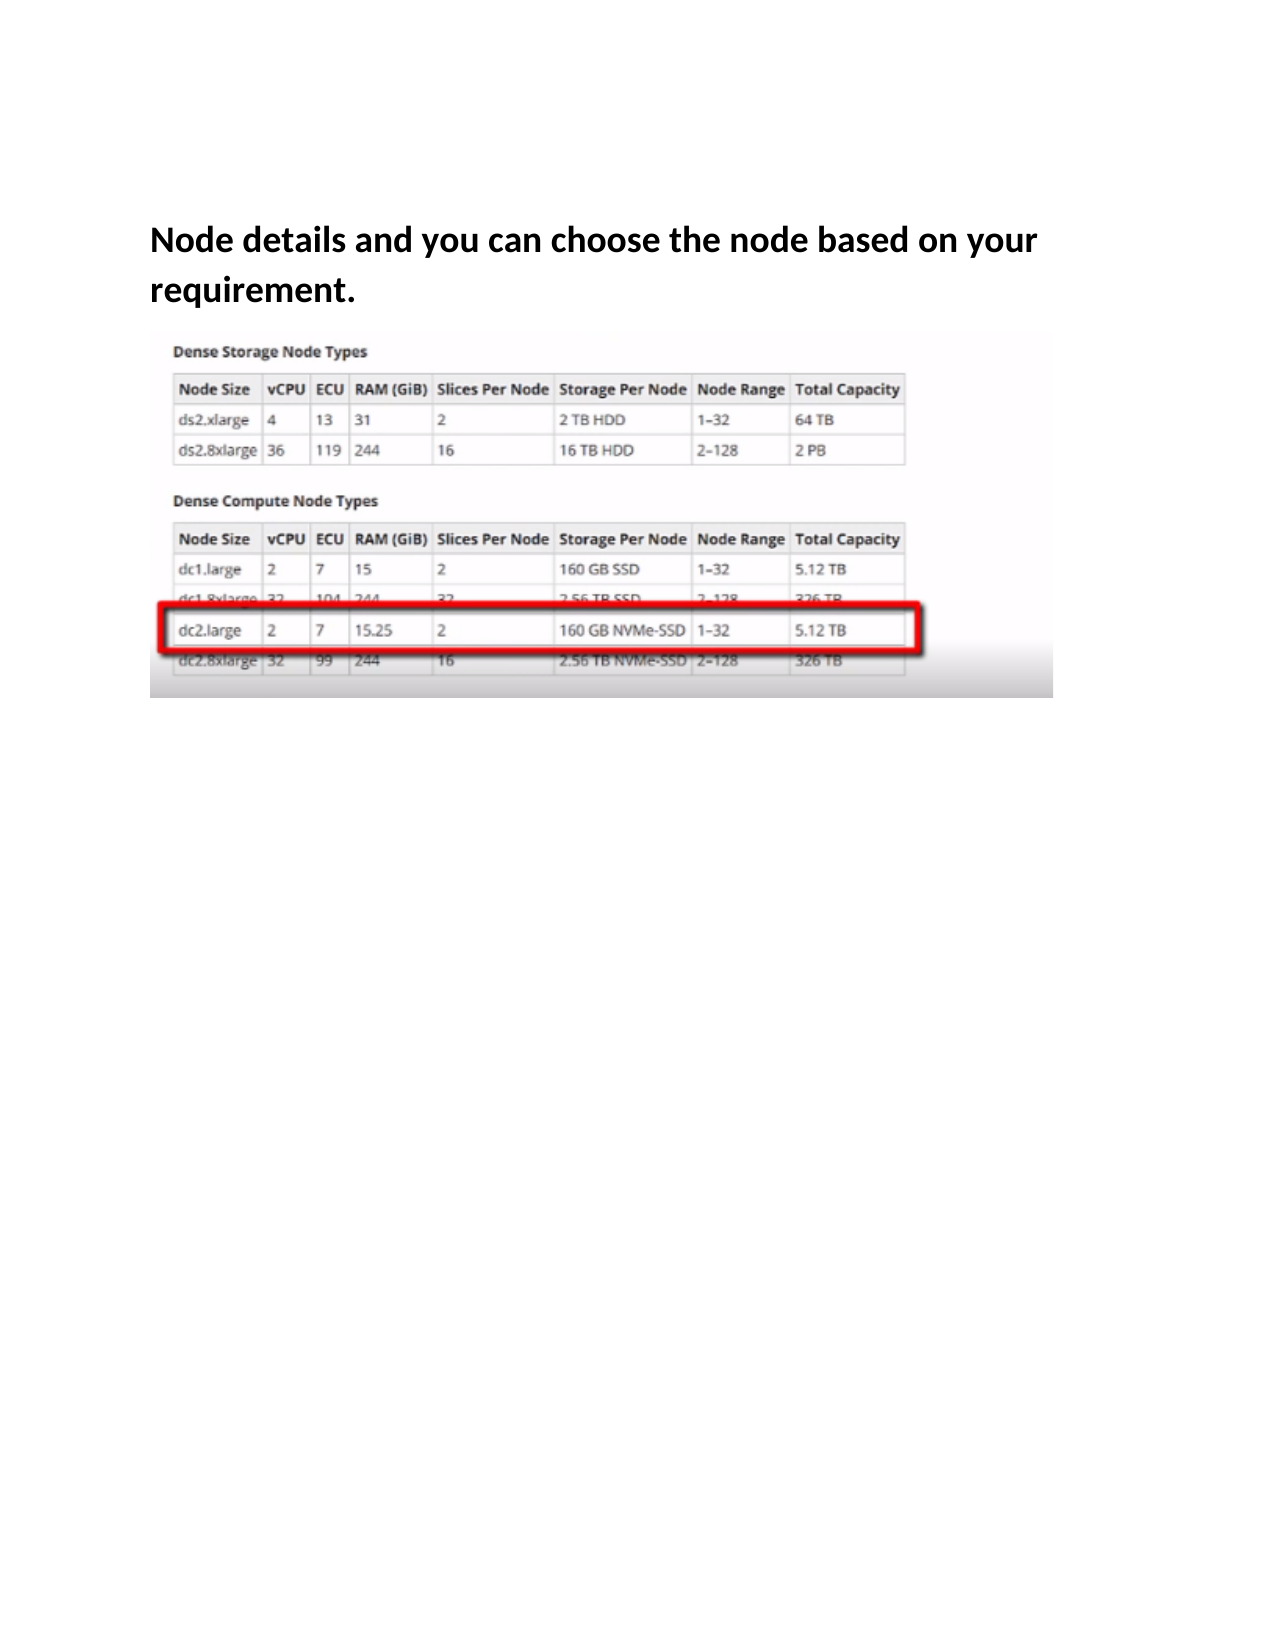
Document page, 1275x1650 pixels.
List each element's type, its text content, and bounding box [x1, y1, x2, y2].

picture [150, 331, 1054, 698]
text Node details and you can choose the node based on your requirement. [150, 216, 1125, 311]
